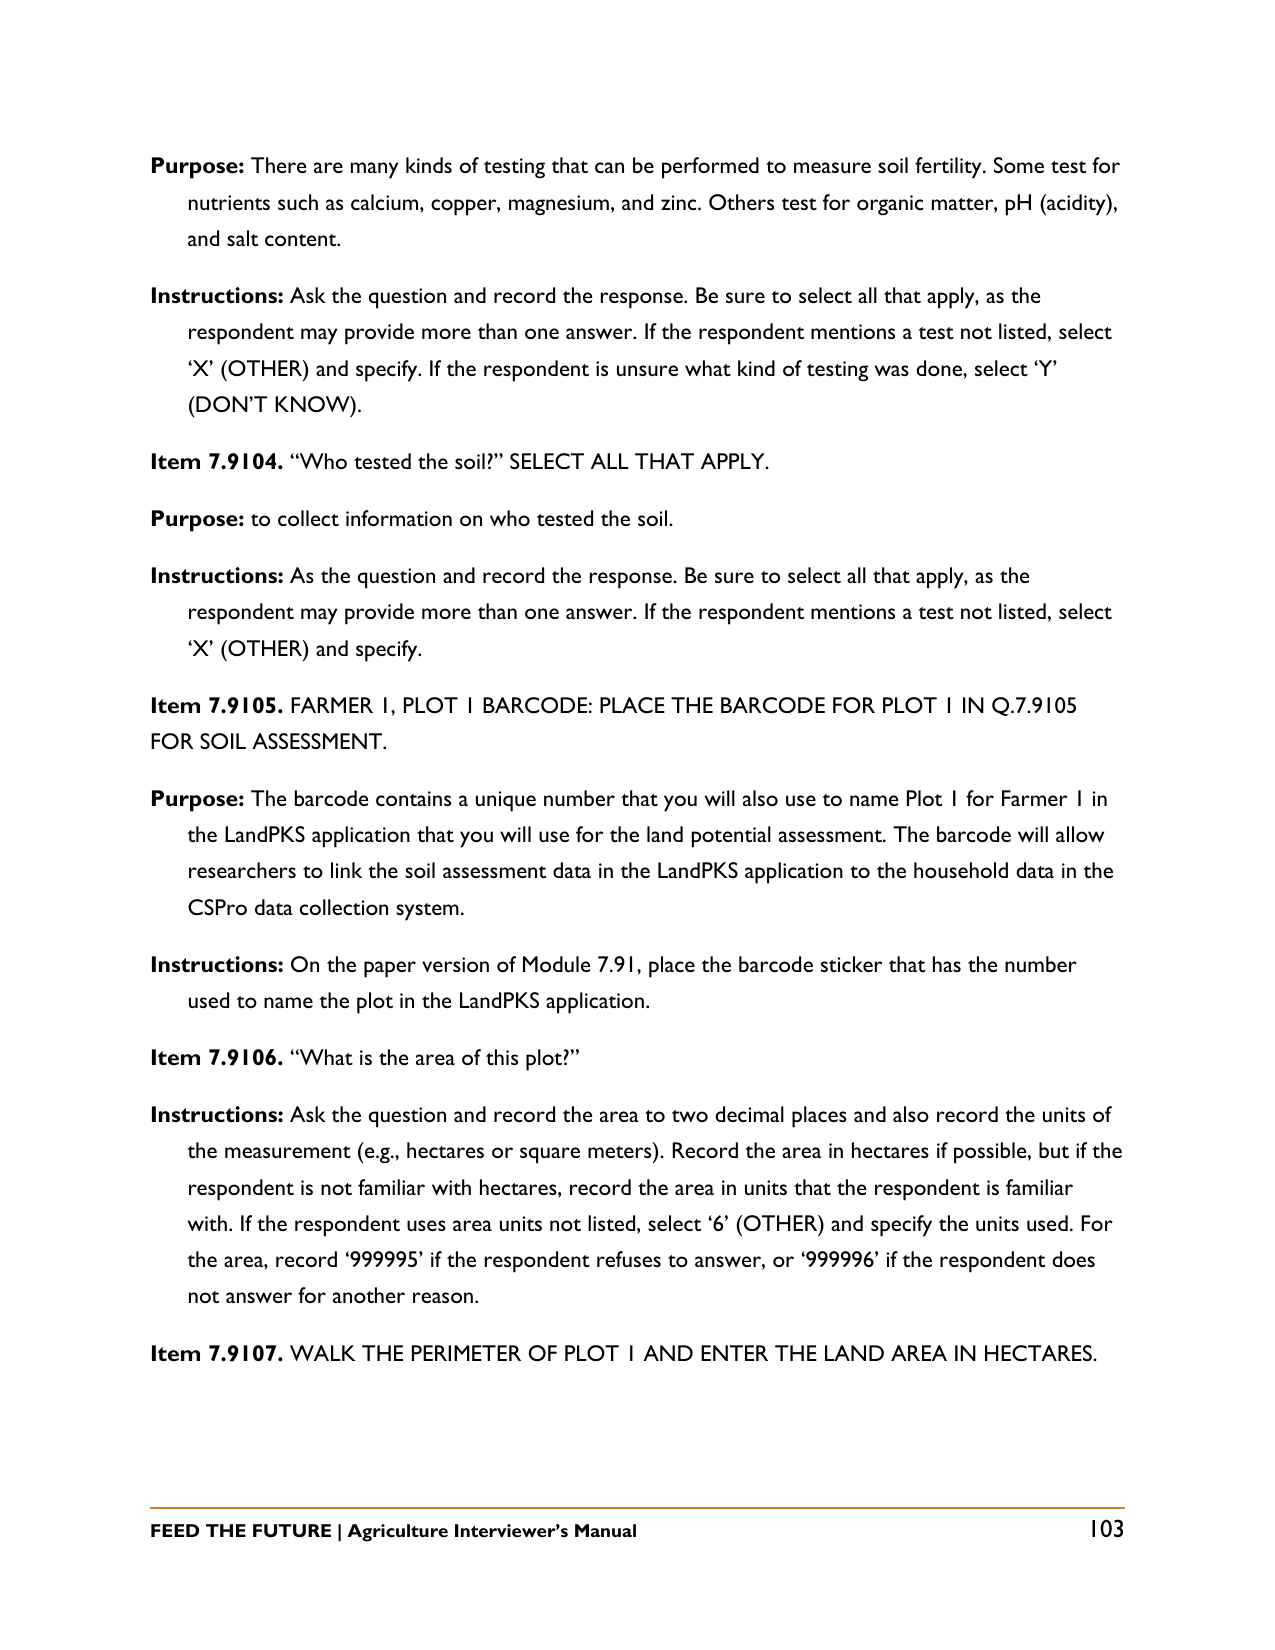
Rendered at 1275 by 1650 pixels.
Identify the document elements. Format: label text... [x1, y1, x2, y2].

text Item 7.9105. FARMER 1, PLOT 1 BARCODE: PLACE THE BARCODE FOR PLOT 1 IN Q.7.9105 FOR SOIL ASSESSMENT. [150, 689, 1125, 757]
text Item 7.9106. “What is the area of this plot?” [150, 1042, 1125, 1073]
text Purpose: to collect information on who tested the soil. [150, 502, 1125, 534]
text Purpose: The barcode contains a unique number that you will also use to name Plot 1 for Farmer 1 in the LandPKS application that you will use for the land potential assessment. The barcode will allow researchers to link the soil assessment data in the LandPKS application to the household data in the CSPro data collection system. [150, 782, 1125, 923]
text Item 7.9107. WALK THE PERIMETER OF PLOT 1 AND ENTER THE LAND AREA IN HECTARES. [150, 1337, 1125, 1369]
text Instructions: On the paper version of Module 7.91, place the barcode sticker that has the number used to name the plot in the LandPKS application. [150, 948, 1125, 1016]
text Item 7.9104. “Who tested the soil?” SELECT ALL THAT APPLY. [150, 445, 1125, 477]
text Purpose: There are many kinds of testing that can be performed to measure soil fertility. Some test for nutrients such as calcium, copper, magnesium, and zinc. Others test for organic matter, pH (acidity), and salt content. [150, 150, 1125, 254]
text Instructions: Ask the question and record the response. Be sure to select all that apply, as the respondent may provide more than one answer. If the respondent mentions a test not listed, select ‘X’ (OTHER) and specify. If the respondent is unsure what kind of testing was done, select ‘Y’ (DON’T KNOW). [150, 279, 1125, 420]
text Instructions: As the question and record the response. Be sure to select all that apply, as the respondent may provide more than one answer. If the respondent mentions a test not listed, select ‘X’ (OTHER) and specify. [150, 559, 1125, 664]
text Instructions: Ask the question and record the area to two decimal places and also record the units of the measurement (e.g., hectares or square meters). Record the area in hectares if possible, but if the respondent is not familiar with hectares, record the area in units that the respondent is familiar with. If the respondent uses area units not listed, select ‘6’ (OTHER) and specify the units used. For the area, record ‘999995’ if the respondent refuses to answer, or ‘999996’ if the respondent does not answer for another reason. [150, 1099, 1125, 1312]
